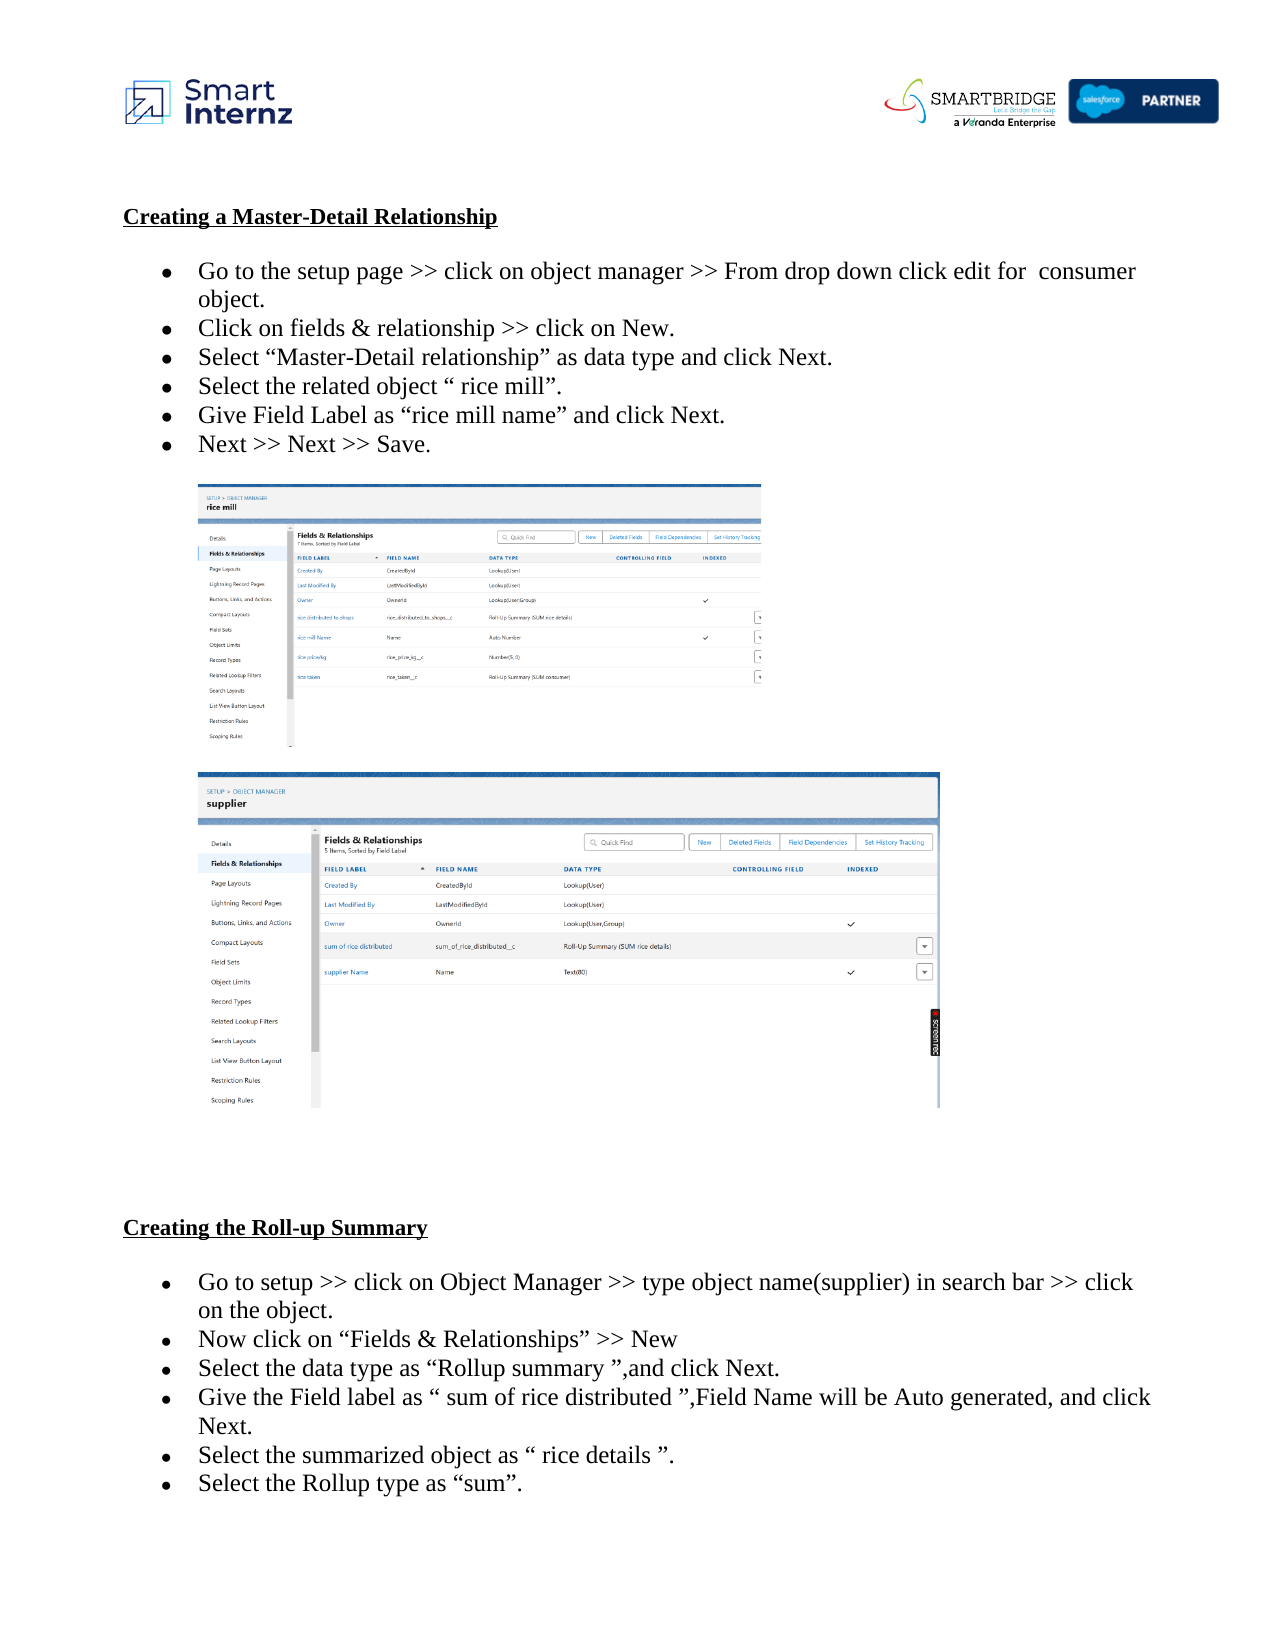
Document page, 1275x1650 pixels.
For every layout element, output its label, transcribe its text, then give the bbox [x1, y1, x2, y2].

subtitle Creating the Roll-up Summary [123, 1214, 1162, 1240]
subtitle Select the related object “ rice mill”. [160, 371, 1162, 400]
subtitle Go to setup >> click on Object Manager >> type object name(supplier) in search bar >> click on the object. [160, 1267, 1162, 1324]
subtitle Select “Master-Detail relationship” as data type and click Next. [160, 342, 1162, 371]
picture [197, 772, 940, 1108]
subtitle Give the Field label as “ sum of rice distributed ”,Field Name will be Auto generated, and click Next. [160, 1382, 1162, 1439]
picture [197, 484, 762, 747]
subtitle Creating a Master-Detail Relationship [123, 203, 1162, 229]
subtitle Select the summarized object as “ rice details ”. [160, 1440, 1162, 1468]
subtitle Select the Rollup type as “sum”. [160, 1468, 1162, 1497]
subtitle Select the data type as “Rollup summary ”,and click Next. [160, 1353, 1162, 1382]
picture [120, 79, 297, 124]
subtitle Now click on “Fields & Relationships” >> New [160, 1324, 1162, 1353]
subtitle Next >> Next >> Save. [160, 429, 1162, 458]
picture [875, 73, 1219, 132]
subtitle Click on fields & relationship >> click on New. [160, 313, 1162, 342]
subtitle Give Field Label as “rice mill name” and click Next. [160, 400, 1162, 429]
subtitle Go to the setup page >> click on object manager >> From drop down click edit for consumer object. [160, 256, 1162, 313]
